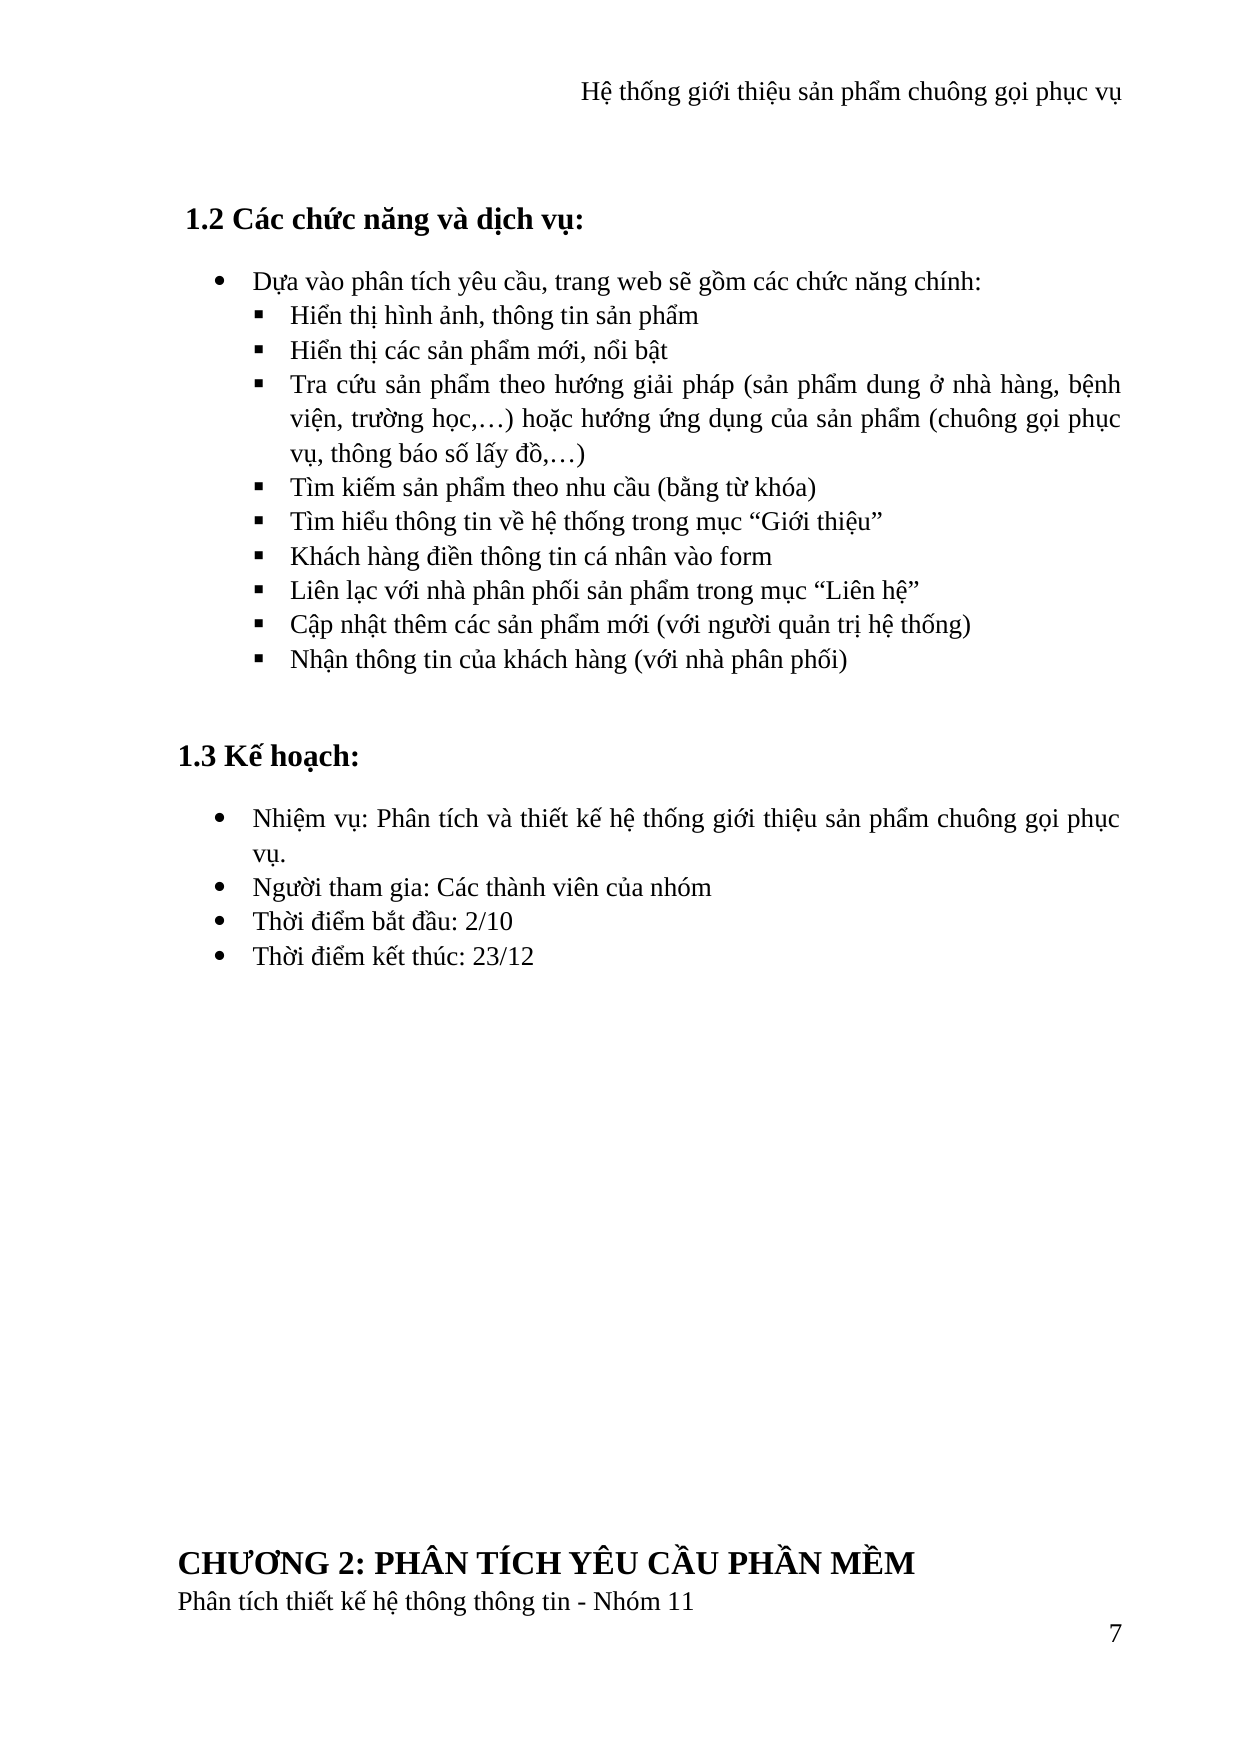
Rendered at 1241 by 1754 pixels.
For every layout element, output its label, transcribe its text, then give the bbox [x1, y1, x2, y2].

list Khách hàng điền thông tin cá nhân vào form [252, 539, 1122, 571]
list Dựa vào phân tích yêu cầu, trang web sẽ gồm các chức năng chính: [215, 265, 1122, 296]
list Nhiệm vụ: Phân tích và thiết kế hệ thống giới thiệu sản phẩm chuông gọi phục vụ. [215, 802, 1122, 868]
list Cập nhật thêm các sản phẩm mới (với người quản trị hệ thống) [252, 608, 1122, 639]
list Tra cứu sản phẩm theo hướng giải pháp (sản phẩm dung ở nhà hàng, bệnh viện, trường học,…) hoặc hướng ứng dụng của sản phẩm (chuông gọi phục vụ, thông báo số lấy đồ,…) [252, 368, 1122, 468]
subtitle 1.3 Kế hoạch: [177, 737, 1122, 773]
list Thời điểm kết thúc: 23/12 [215, 940, 1122, 971]
list Hiển thị hình ảnh, thông tin sản phẩm [252, 299, 1122, 331]
subtitle CHƯƠNG 2: PHÂN TÍCH YÊU CẦU PHẦN MỀM [177, 1543, 1122, 1582]
list Người tham gia: Các thành viên của nhóm [215, 871, 1122, 902]
list Tìm hiểu thông tin về hệ thống trong mục “Giới thiệu” [252, 505, 1122, 536]
list Hiển thị các sản phẩm mới, nổi bật [252, 334, 1122, 365]
subtitle 1.2 Các chức năng và dịch vụ: [177, 200, 1122, 236]
list Thời điểm bắt đầu: 2/10 [215, 905, 1122, 937]
list Tìm kiếm sản phẩm theo nhu cầu (bằng từ khóa) [252, 471, 1122, 502]
list Nhận thông tin của khách hàng (với nhà phân phối) [252, 643, 1122, 674]
list Liên lạc với nhà phân phối sản phẩm trong mục “Liên hệ” [252, 574, 1122, 605]
